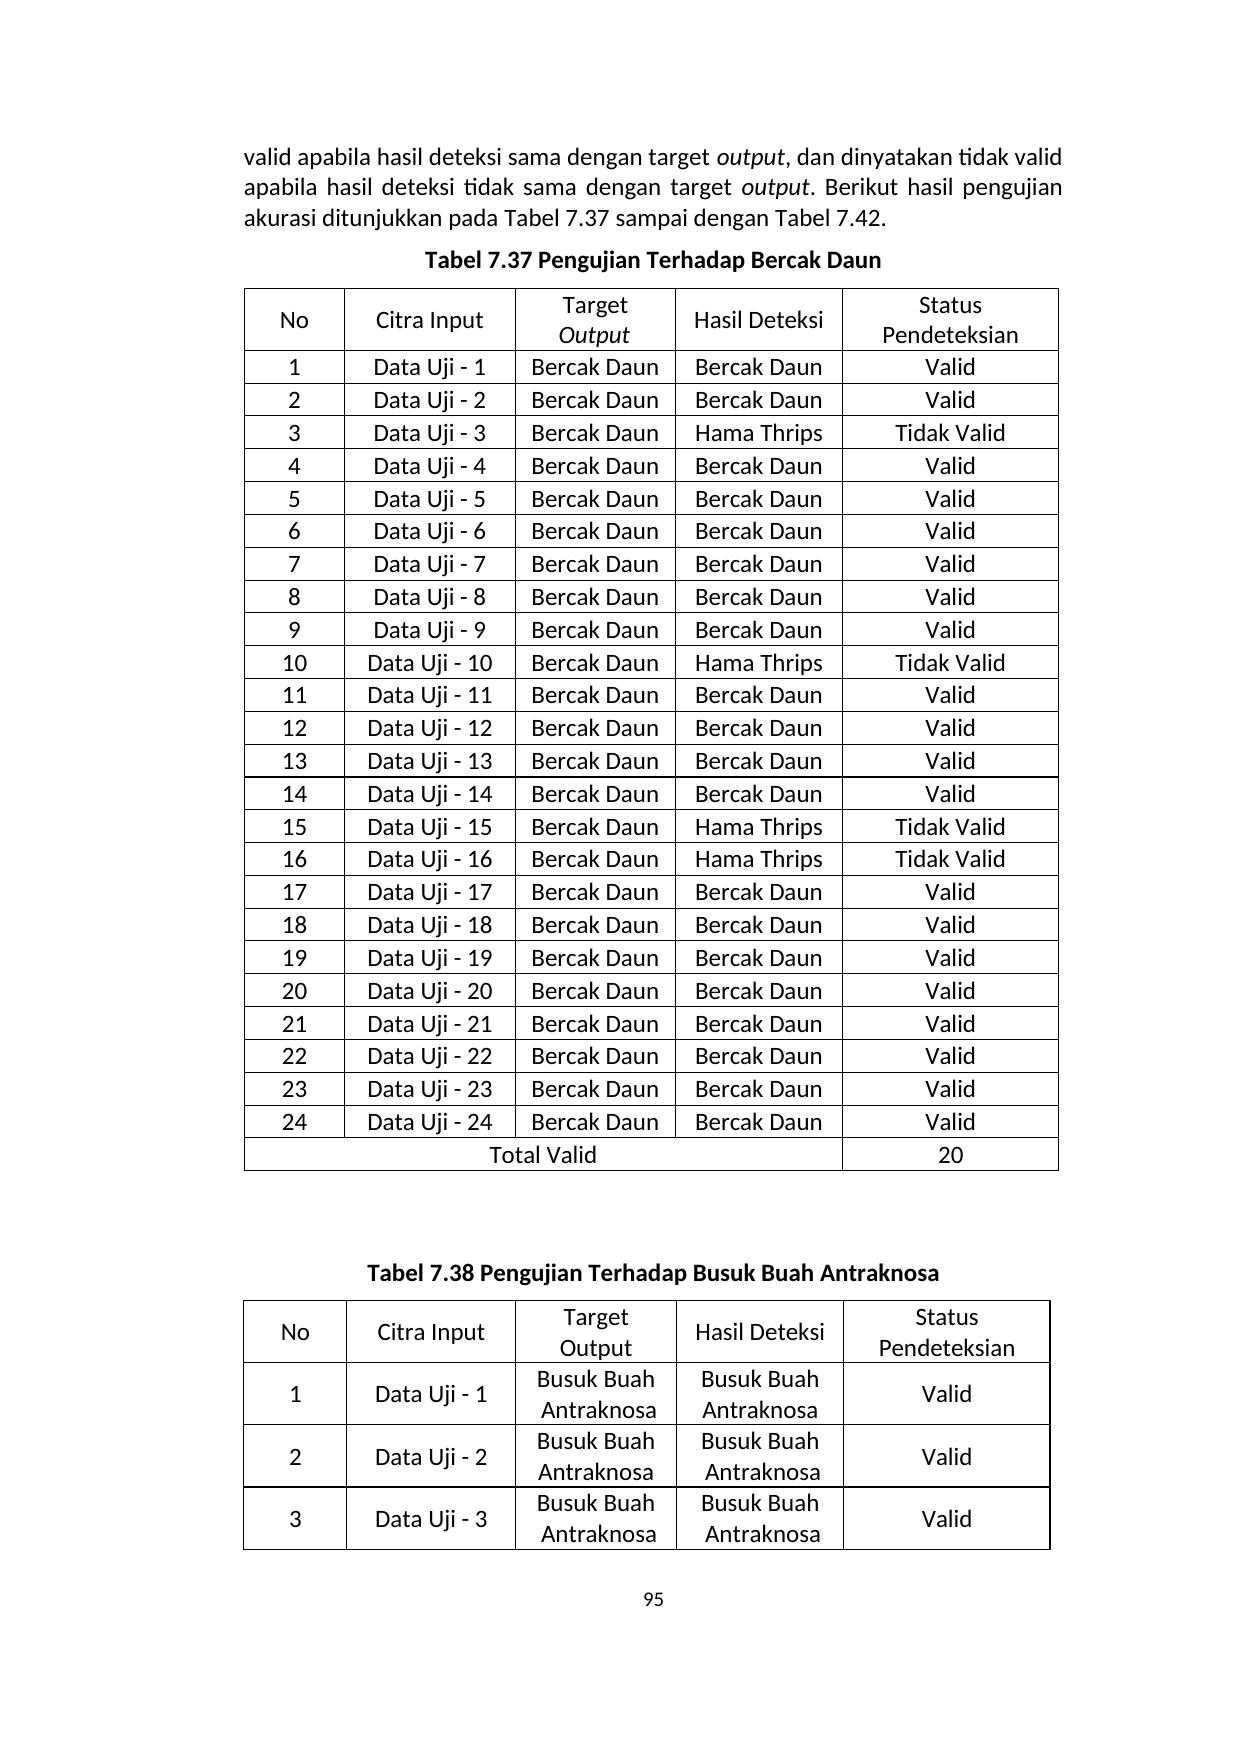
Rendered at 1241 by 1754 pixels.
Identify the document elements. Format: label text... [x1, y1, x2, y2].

table_header Status Pendeteksian [844, 1301, 1049, 1362]
table_cell Bercak Daun [516, 941, 675, 973]
table_cell 23 [245, 1073, 344, 1104]
table_cell Data Uji - 10 [345, 646, 515, 678]
table_cell 4 [245, 449, 344, 481]
table_cell Bercak Daun [516, 778, 675, 809]
table_cell 20 [245, 974, 344, 1006]
table_cell Valid [844, 1488, 1049, 1548]
table_cell 15 [245, 810, 344, 842]
table_cell Valid [843, 876, 1058, 908]
table_cell 20 [843, 1138, 1058, 1170]
table_cell Hama Thrips [676, 416, 842, 448]
table_cell Data Uji - 22 [345, 1040, 515, 1072]
table_cell Data Uji - 13 [345, 745, 515, 776]
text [244, 141, 1063, 232]
table_cell Bercak Daun [676, 1007, 842, 1039]
table_cell Valid [843, 449, 1058, 481]
table_cell Valid [843, 548, 1058, 579]
table_cell Bercak Daun [676, 548, 842, 579]
table_cell Valid [843, 712, 1058, 743]
table_cell Tidak Valid [843, 646, 1058, 678]
table_cell 10 [245, 646, 344, 678]
table_cell Valid [843, 351, 1058, 383]
table_header No [244, 1301, 346, 1362]
table_cell Bercak Daun [676, 449, 842, 481]
table_cell Valid [843, 1106, 1058, 1137]
table_cell Bercak Daun [676, 876, 842, 908]
table_cell Bercak Daun [676, 941, 842, 973]
table_cell Bercak Daun [676, 1040, 842, 1072]
table_cell 22 [245, 1040, 344, 1072]
table_cell Bercak Daun [516, 482, 675, 514]
table_cell Bercak Daun [676, 351, 842, 383]
table_cell Data Uji - 12 [345, 712, 515, 743]
table_cell Data Uji - 15 [345, 810, 515, 842]
table_cell Bercak Daun [516, 974, 675, 1006]
table_cell Data Uji - 8 [345, 581, 515, 612]
table_cell 8 [245, 581, 344, 612]
table_cell Total Valid [245, 1138, 842, 1170]
table_cell Data Uji - 16 [345, 843, 515, 875]
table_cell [677, 1488, 843, 1548]
table_cell 13 [245, 745, 344, 776]
table_cell 9 [245, 613, 344, 645]
table_cell Bercak Daun [516, 745, 675, 776]
table_cell Data Uji - 17 [345, 876, 515, 908]
table_cell Bercak Daun [516, 1106, 675, 1137]
table_cell Valid [843, 941, 1058, 973]
table_cell Bercak Daun [516, 679, 675, 711]
table_cell Bercak Daun [516, 909, 675, 940]
table_cell 5 [245, 482, 344, 514]
table_cell Bercak Daun [676, 581, 842, 612]
table_cell Data Uji - 5 [345, 482, 515, 514]
table_cell 1 [245, 351, 344, 383]
table_header Target Output [516, 289, 675, 350]
table_cell Data Uji - 6 [345, 515, 515, 547]
table_cell Hama Thrips [676, 810, 842, 842]
table_cell Valid [843, 1073, 1058, 1104]
table_cell 2 [244, 1425, 346, 1486]
table_cell Data Uji - 2 [347, 1425, 515, 1486]
table_cell Tidak Valid [843, 843, 1058, 875]
table_header Citra Input [345, 289, 515, 350]
table_cell Bercak Daun [676, 974, 842, 1006]
table_header Status Pendeteksian [843, 289, 1058, 350]
table_cell Bercak Daun [516, 449, 675, 481]
table_cell Data Uji - 23 [345, 1073, 515, 1104]
table_cell Data Uji - 11 [345, 679, 515, 711]
table_cell Bercak Daun [516, 843, 675, 875]
table_cell Data Uji - 7 [345, 548, 515, 579]
table_cell Hama Thrips [676, 646, 842, 678]
table_cell Bercak Daun [516, 613, 675, 645]
table_cell Valid [843, 613, 1058, 645]
table_cell 6 [245, 515, 344, 547]
table_cell 12 [245, 712, 344, 743]
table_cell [516, 1488, 676, 1548]
table_cell Bercak Daun [676, 778, 842, 809]
table_cell Bercak Daun [516, 712, 675, 743]
table_cell Valid [843, 384, 1058, 415]
table_cell Bercak Daun [676, 482, 842, 514]
table_cell 17 [245, 876, 344, 908]
table_cell Data Uji - 9 [345, 613, 515, 645]
table_cell Data Uji - 3 [345, 416, 515, 448]
table_cell Tidak Valid [843, 810, 1058, 842]
table_cell Valid [843, 778, 1058, 809]
table_cell Data Uji - 1 [347, 1363, 515, 1424]
table_header Hasil Deteksi [676, 289, 842, 350]
table_cell Valid [843, 581, 1058, 612]
table_cell Tidak Valid [843, 416, 1058, 448]
table_cell 3 [245, 416, 344, 448]
table_cell 1 [244, 1363, 346, 1424]
table_cell 19 [245, 941, 344, 973]
table_cell Bercak Daun [676, 384, 842, 415]
table_cell 18 [245, 909, 344, 940]
table_cell Bercak Daun [676, 745, 842, 776]
table_cell Bercak Daun [676, 613, 842, 645]
table_cell Bercak Daun [676, 909, 842, 940]
table_cell Bercak Daun [516, 1007, 675, 1039]
table_cell Busuk Buah Antraknosa [677, 1363, 843, 1424]
table_cell Bercak Daun [516, 548, 675, 579]
table_cell Bercak Daun [516, 515, 675, 547]
table_cell Data Uji - 19 [345, 941, 515, 973]
table_cell 21 [245, 1007, 344, 1039]
table_cell Data Uji - 4 [345, 449, 515, 481]
table_cell 16 [245, 843, 344, 875]
table_cell 2 [245, 384, 344, 415]
table_cell Valid [844, 1363, 1049, 1424]
table_cell Data Uji - 2 [345, 384, 515, 415]
table_cell Bercak Daun [516, 646, 675, 678]
table_cell Bercak Daun [676, 515, 842, 547]
table_header Target Output [516, 1301, 676, 1362]
table_cell Valid [843, 515, 1058, 547]
table_cell Busuk Buah Antraknosa [677, 1425, 843, 1486]
table_cell Bercak Daun [676, 1073, 842, 1104]
table_cell 11 [245, 679, 344, 711]
table_cell Bercak Daun [516, 416, 675, 448]
table_cell Data Uji - 21 [345, 1007, 515, 1039]
table_cell Data Uji - 1 [345, 351, 515, 383]
table_cell Data Uji - 20 [345, 974, 515, 1006]
table_cell Hama Thrips [676, 843, 842, 875]
table_cell Data Uji - 3 [347, 1488, 515, 1548]
table_cell Valid [843, 974, 1058, 1006]
table_cell Bercak Daun [516, 876, 675, 908]
table_cell Bercak Daun [516, 1040, 675, 1072]
table_cell Data Uji - 24 [345, 1106, 515, 1137]
table_cell 3 [244, 1488, 346, 1548]
table_cell 7 [245, 548, 344, 579]
table_cell Valid [843, 909, 1058, 940]
table_header Hasil Deteksi [677, 1301, 843, 1362]
table_cell Valid [843, 679, 1058, 711]
table_cell Busuk Buah Antraknosa [516, 1363, 676, 1424]
table_cell Valid [843, 482, 1058, 514]
table_cell Bercak Daun [516, 384, 675, 415]
table_cell Valid [844, 1425, 1049, 1486]
table_cell Data Uji - 14 [345, 778, 515, 809]
table_cell Valid [843, 745, 1058, 776]
table_cell Bercak Daun [676, 712, 842, 743]
table_header Citra Input [347, 1301, 515, 1362]
table_cell Bercak Daun [676, 679, 842, 711]
table_cell 24 [245, 1106, 344, 1137]
table_header No [245, 289, 344, 350]
table_cell Bercak Daun [516, 351, 675, 383]
table_cell Valid [843, 1040, 1058, 1072]
table_cell Bercak Daun [516, 810, 675, 842]
table_cell Busuk Buah Antraknosa [516, 1425, 676, 1486]
table_cell Bercak Daun [516, 581, 675, 612]
table_cell Data Uji - 18 [345, 909, 515, 940]
table_cell Bercak Daun [676, 1106, 842, 1137]
table_cell Valid [843, 1007, 1058, 1039]
table_cell 14 [245, 778, 344, 809]
table_cell Bercak Daun [516, 1073, 675, 1104]
